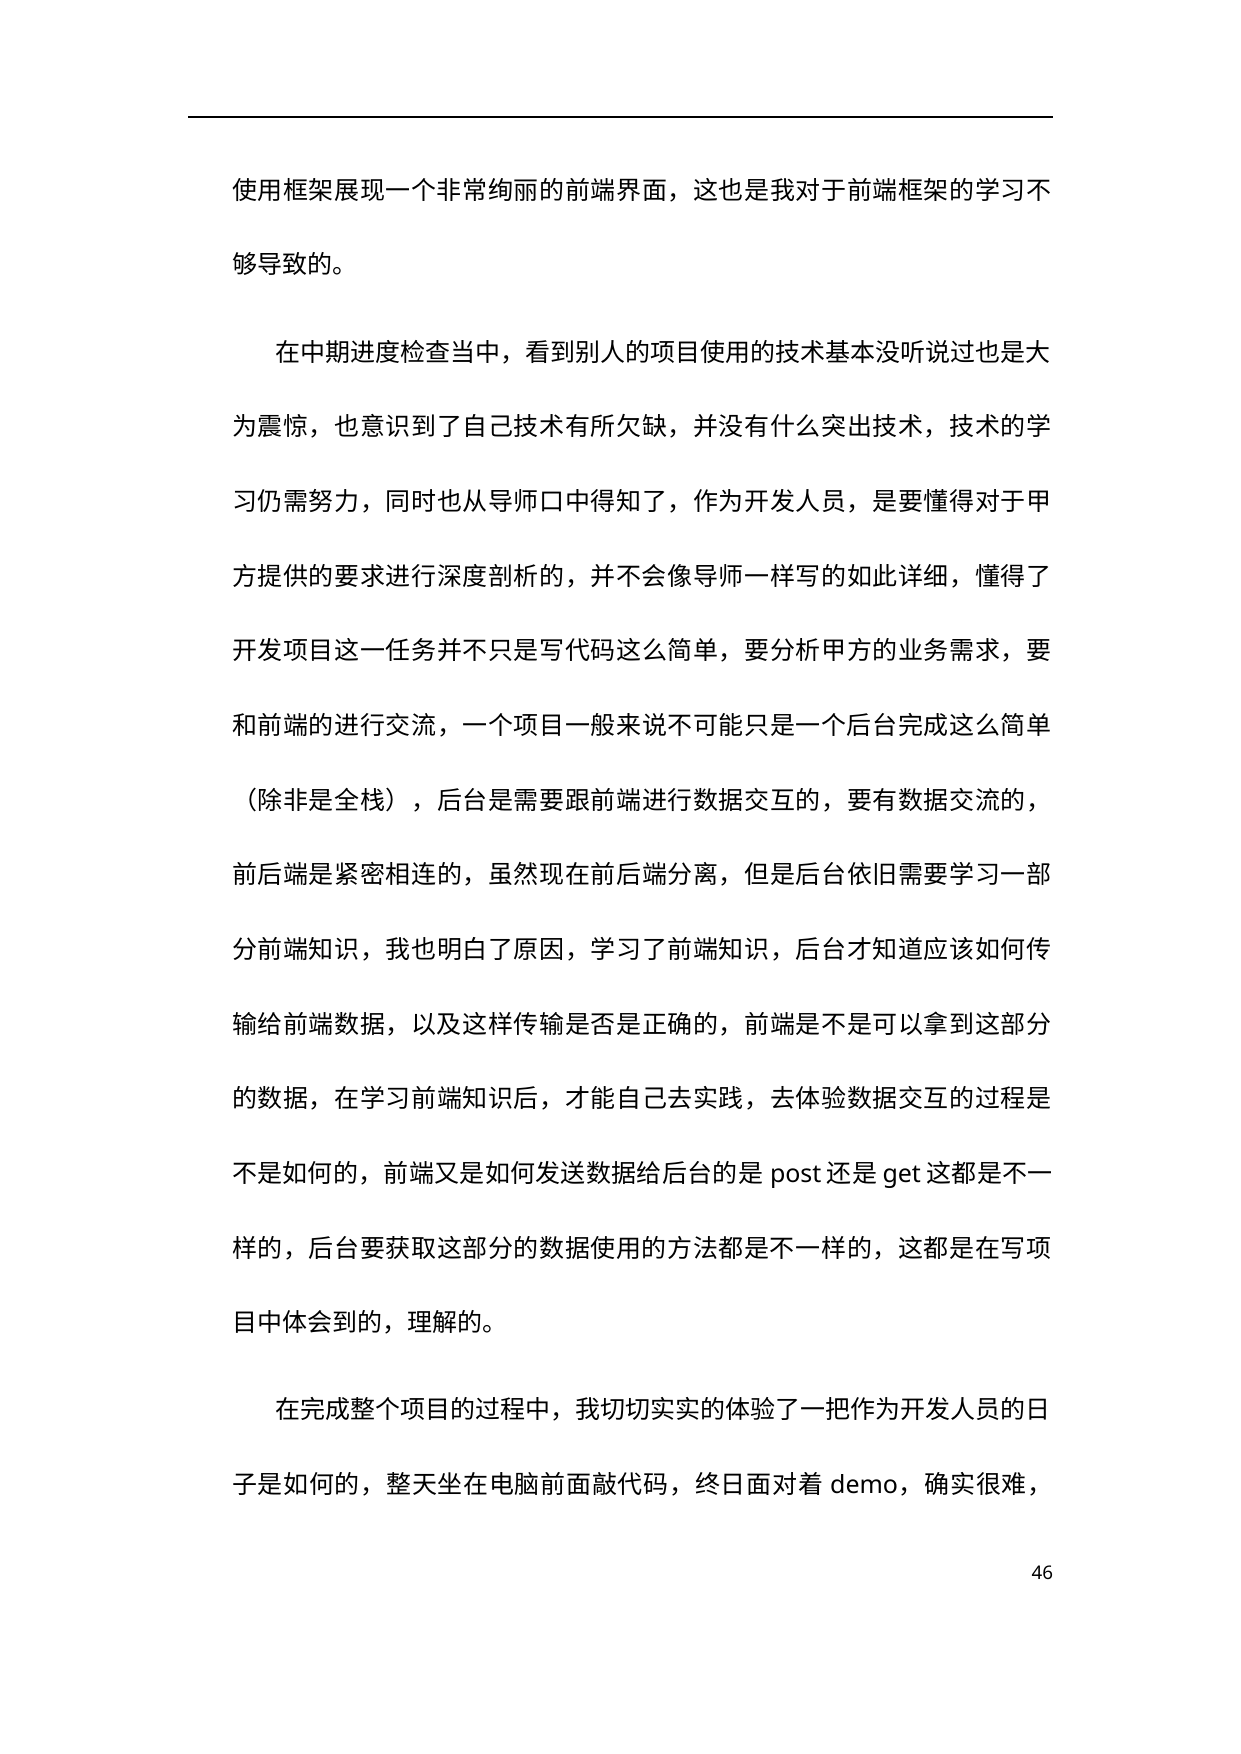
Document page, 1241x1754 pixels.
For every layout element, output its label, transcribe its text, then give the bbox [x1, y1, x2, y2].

text 在中期进度检查当中，看到别人的项目使用的技术基本没听说过也是大为震惊，也意识到了自己技术有所欠缺，并没有什么突出技术，技术的学习仍需努力，同时也从导师口中得知了，作为开发人员，是要懂得对于甲方提供的要求进行深度剖析的，并不会像导师一样写的如此详细，懂得了开发项目这一任务并不只是写代码这么简单，要分析甲方的业务需求，要和前端的进行交流，一个项目一般来说不可能只是一个后台完成这么简单（除非是全栈），后台是需要跟前端进行数据交互的，要有数据交流的，前后端是紧密相连的，虽然现在前后端分离，但是后台依旧需要学习一部分前端知识，我也明白了原因，学习了前端知识，后台才知道应该如何传输给前端数据，以及这样传输是否是正确的，前端是不是可以拿到这部分的数据，在学习前端知识后，才能自己去实践，去体验数据交互的过程是不是如何的，前端又是如何发送数据给后台的是post还是get这都是不一样的，后台要获取这部分的数据使用的方法都是不一样的，这都是在写项目中体会到的，理解的。 [232, 318, 1053, 1353]
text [232, 1376, 1053, 1515]
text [232, 156, 1053, 296]
